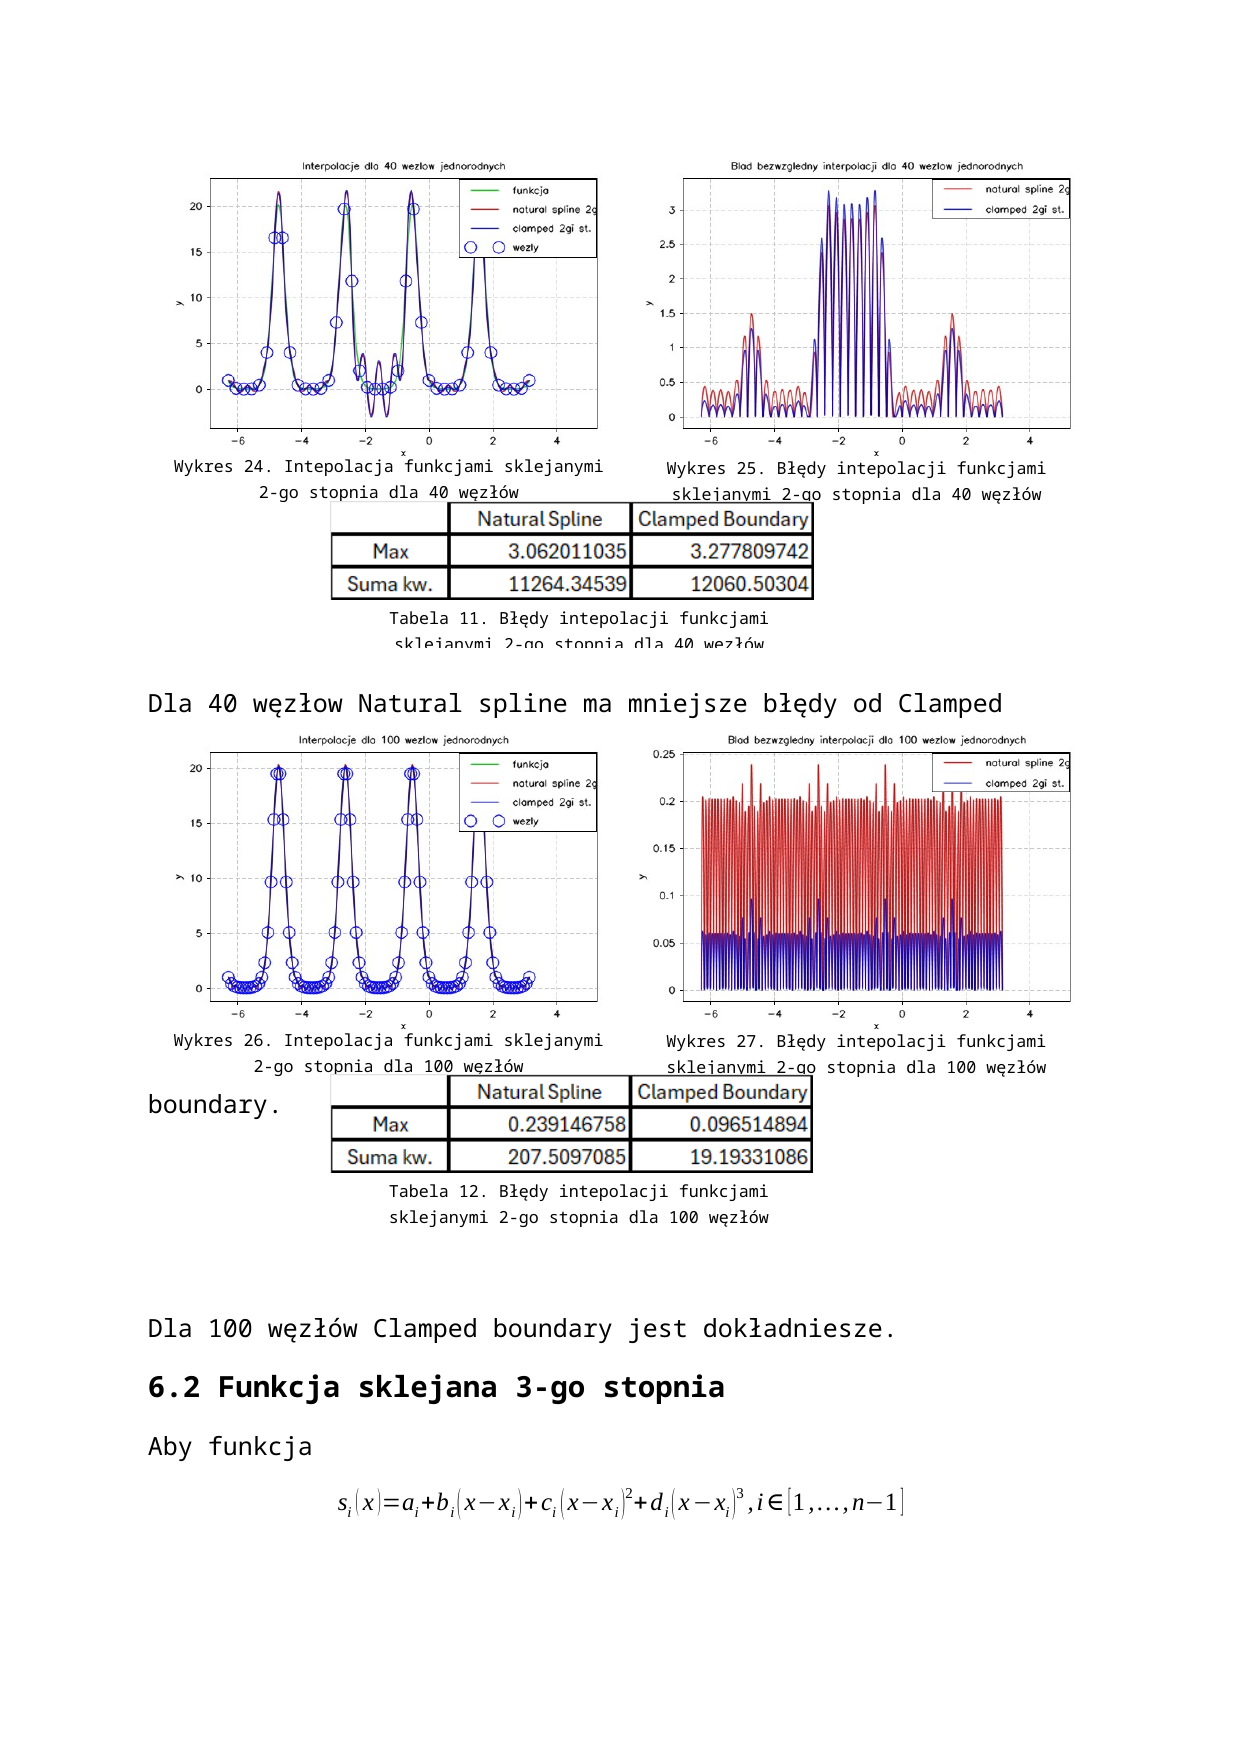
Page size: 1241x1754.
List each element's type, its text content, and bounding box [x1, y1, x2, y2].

text Dla 40 węzłow Natural spline ma mniejsze błędy od Clamped boundary. [148, 686, 1093, 721]
picture [330, 1074, 813, 1173]
text Dla 100 węzłów Clamped boundary jest dokładniesze. [148, 1310, 1093, 1344]
picture [147, 721, 1093, 1036]
text Dla 40 węzłow Natural spline ma mniejsze błędy od Clamped boundary. [148, 1036, 1093, 1121]
text 6.2 Funkcja sklejana 3-go stopnia [148, 1366, 1093, 1406]
text Aby funkcja [148, 1428, 1093, 1462]
picture [147, 147, 1093, 463]
picture [330, 501, 814, 600]
